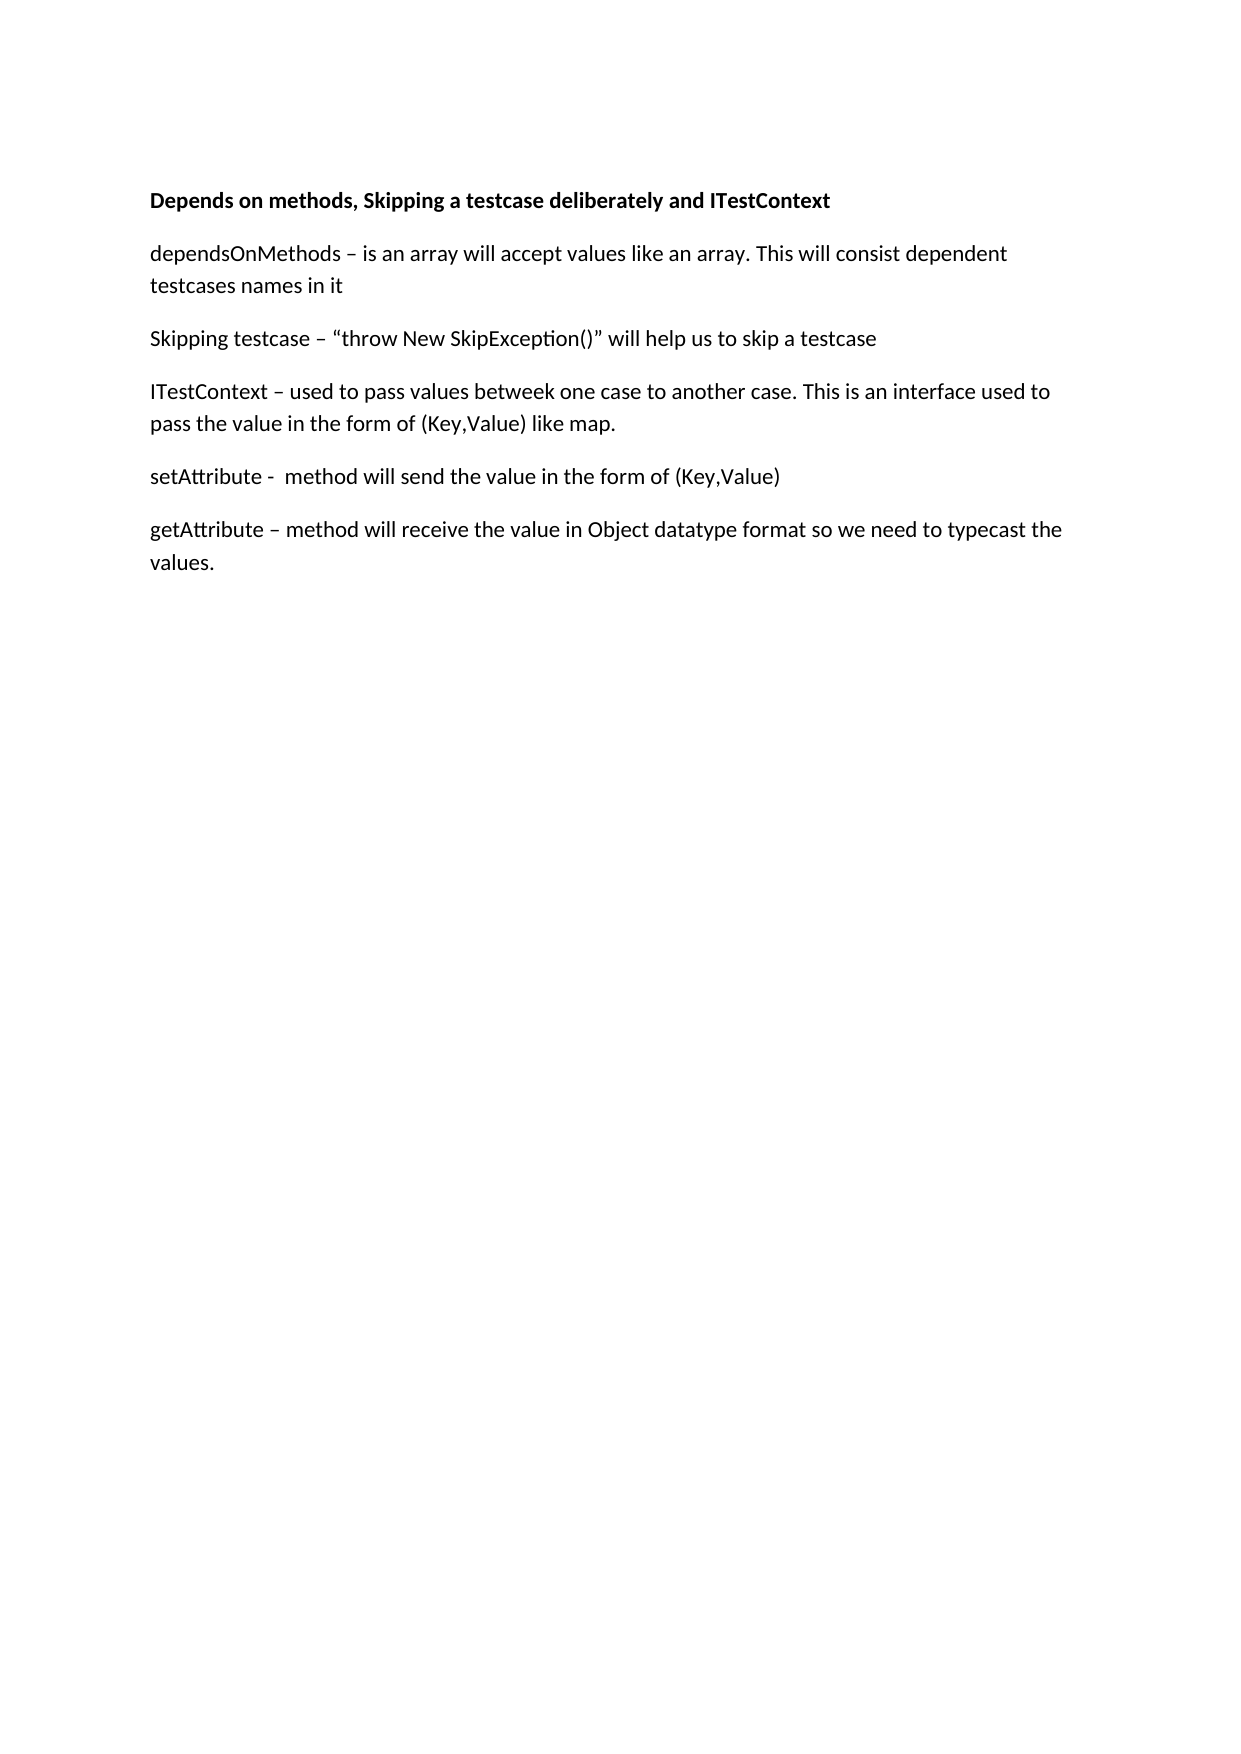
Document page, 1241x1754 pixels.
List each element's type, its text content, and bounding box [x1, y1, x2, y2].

text Depends on methods, Skipping a testcase deliberately and ITestContext [150, 186, 1090, 214]
text getAttribute – method will receive the value in Object datatype format so we need to typecast the values. [150, 515, 1090, 576]
text ITestContext – used to pass values betweek one case to another case. This is an interface used to pass the value in the form of (Key,Value) like map. [150, 377, 1090, 437]
text setAttribute - method will send the value in the form of (Key,Value) [150, 462, 1090, 490]
text dependsOnMethods – is an array will accept values like an array. This will consist dependent testcases names in it [150, 239, 1090, 299]
text Skipping testcase – “throw New SkipException()” will help us to skip a testcase [150, 324, 1090, 352]
